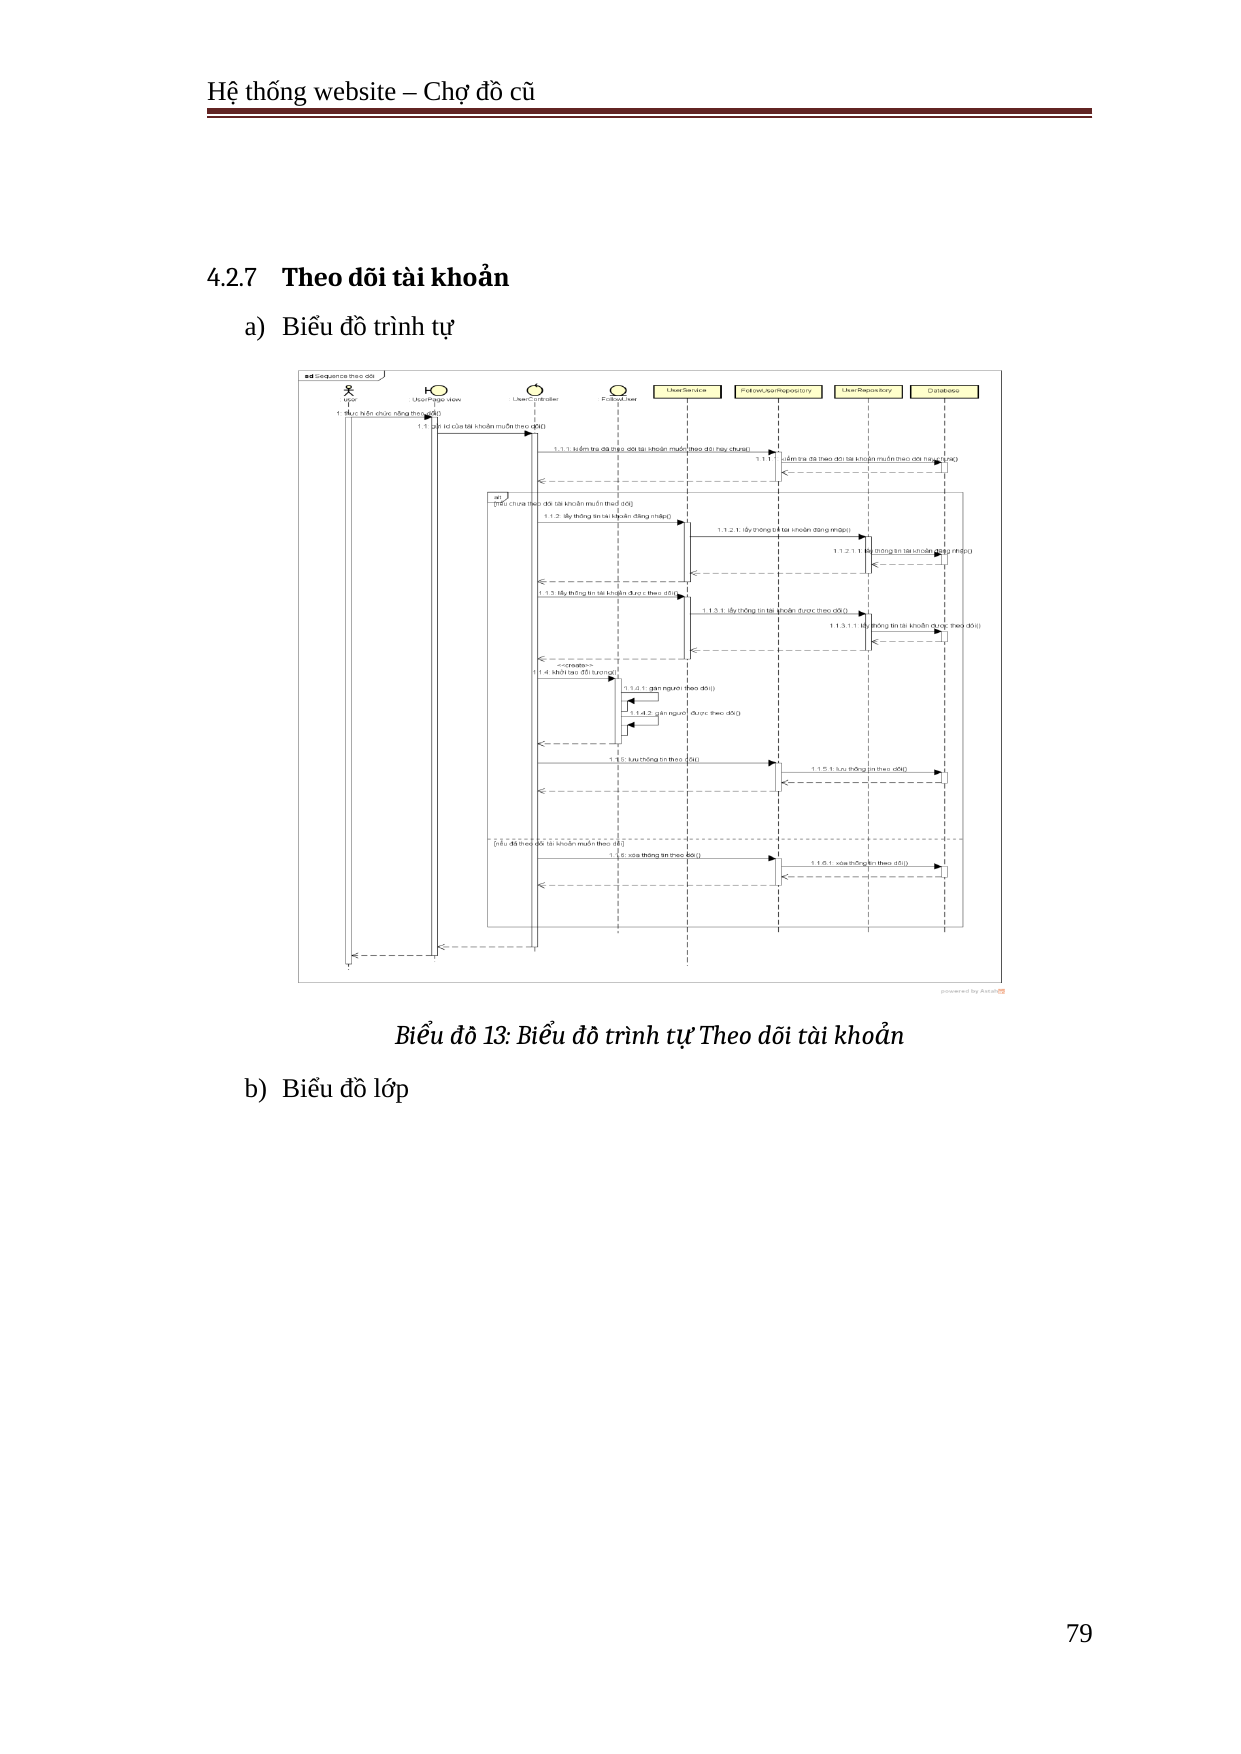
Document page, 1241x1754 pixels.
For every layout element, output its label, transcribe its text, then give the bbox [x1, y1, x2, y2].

subtitle Theo dõi tài khoản [207, 262, 1092, 293]
list Biểu đồ lớp [244, 1072, 1092, 1103]
list Biểu đồ trình tự [244, 310, 1092, 341]
picture [292, 366, 1007, 995]
text Biểu đồ 13: Biểu đồ trình tự Theo dõi tài khoản [207, 1020, 1092, 1051]
